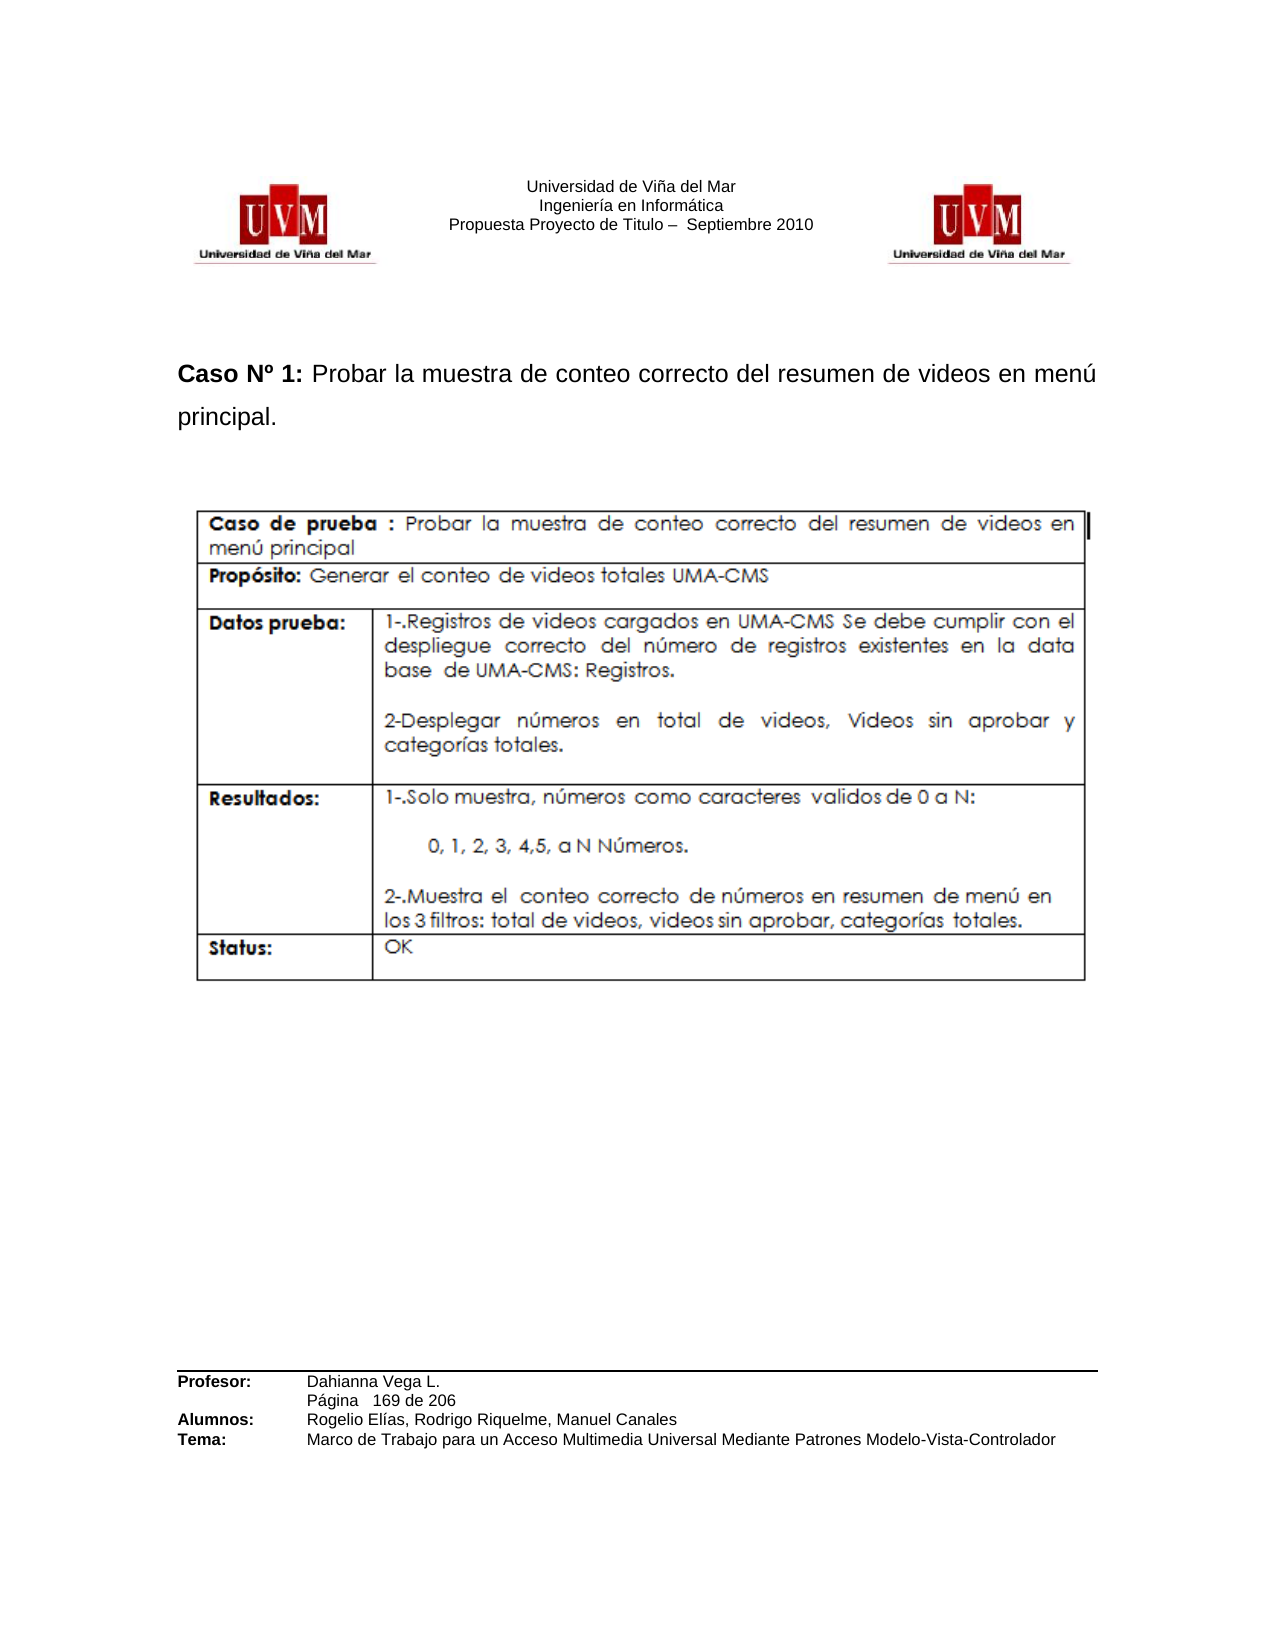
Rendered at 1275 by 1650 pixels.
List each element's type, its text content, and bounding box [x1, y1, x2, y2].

picture [177, 176, 390, 267]
picture [177, 494, 1098, 1004]
text Caso Nº 1: Probar la muestra de conteo correcto del resumen de videos en menú principal. [177, 359, 1098, 431]
picture [871, 176, 1084, 267]
